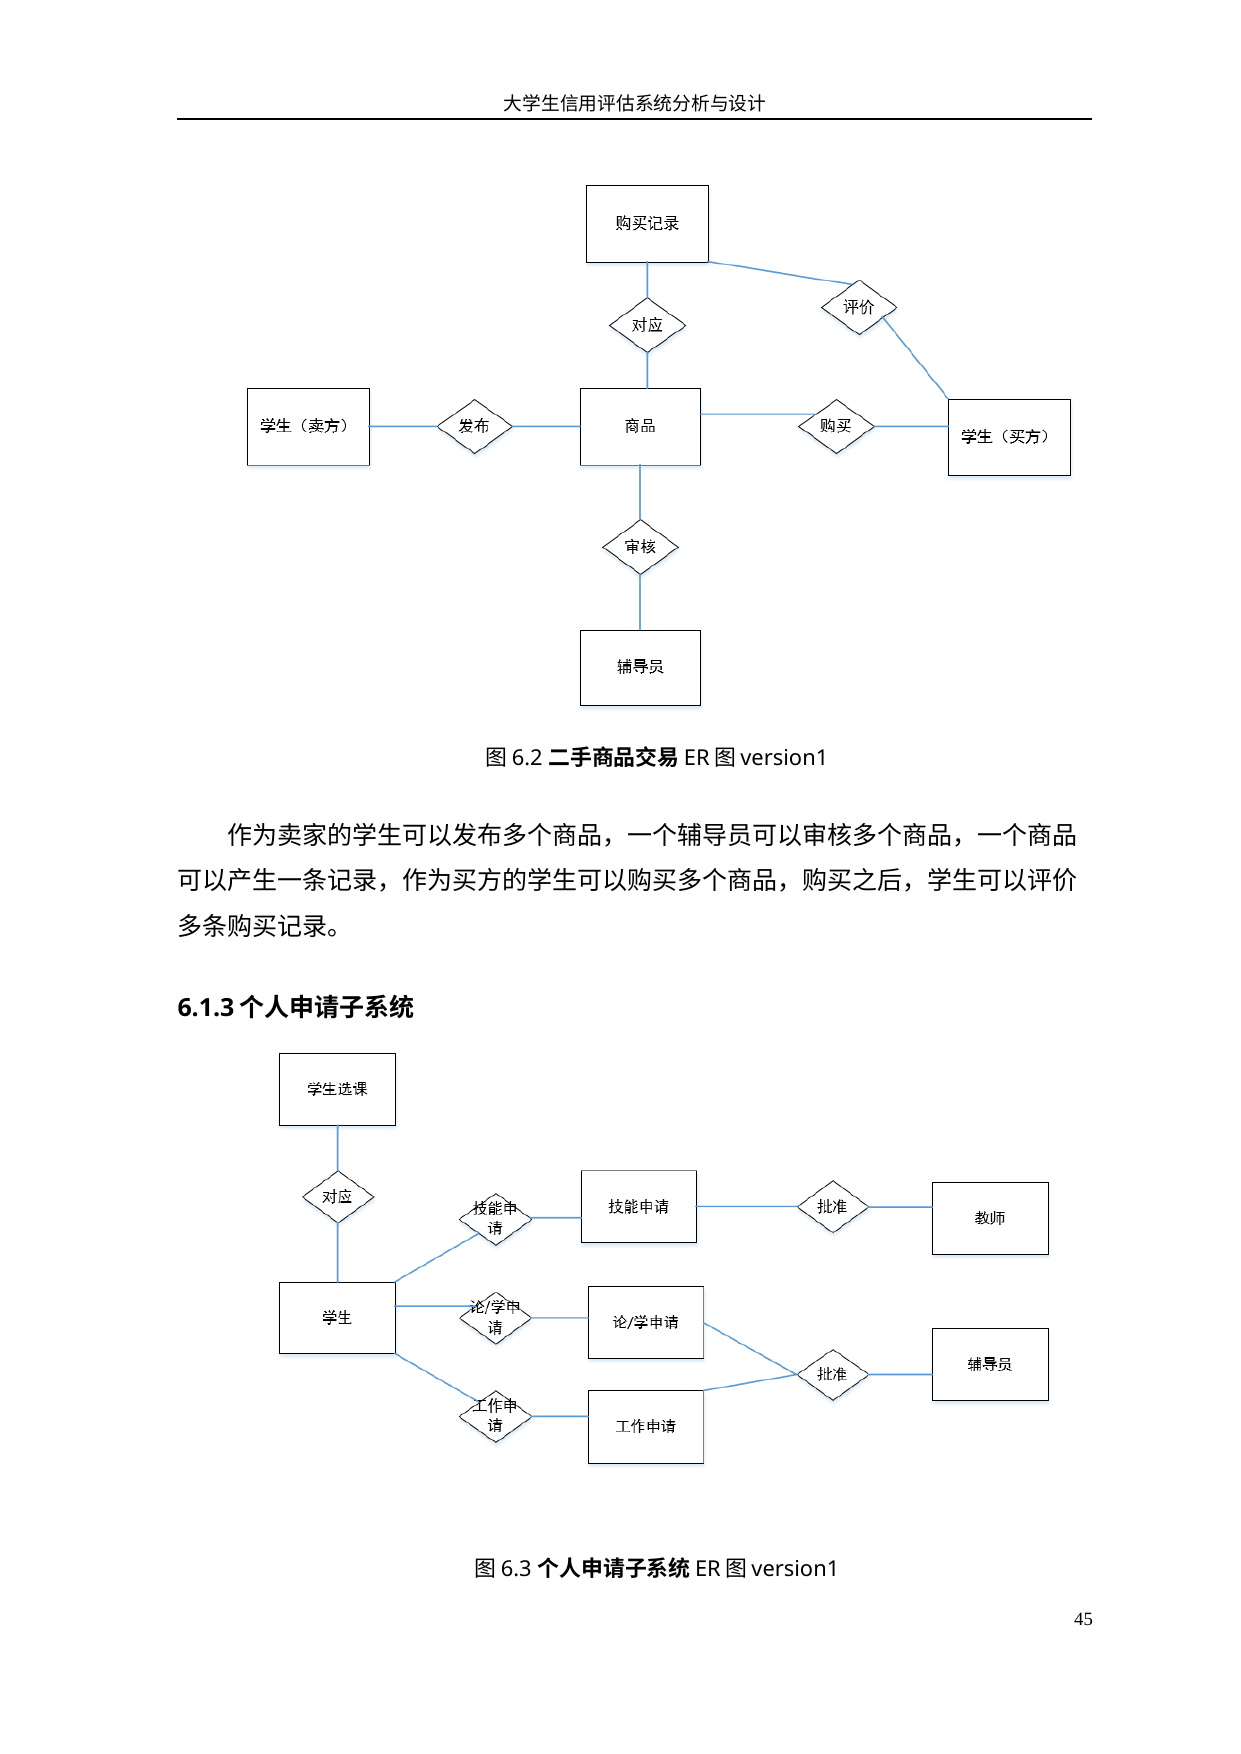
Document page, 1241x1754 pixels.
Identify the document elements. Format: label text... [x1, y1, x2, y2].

text 作为卖家的学生可以发布多个商品，一个辅导员可以审核多个商品，一个商品可以产生一条记录，作为买方的学生可以购买多个商品，购买之后，学生可以评价多条购买记录。 [177, 816, 1092, 942]
picture [227, 1023, 1093, 1544]
text 6.1.3个人申请子系统 [177, 987, 1092, 1024]
picture [227, 147, 1091, 733]
text 图6.3 个人申请子系统ER图version1 [177, 1551, 1092, 1583]
text 图6.2 二手商品交易ER图version1 [177, 740, 1092, 772]
